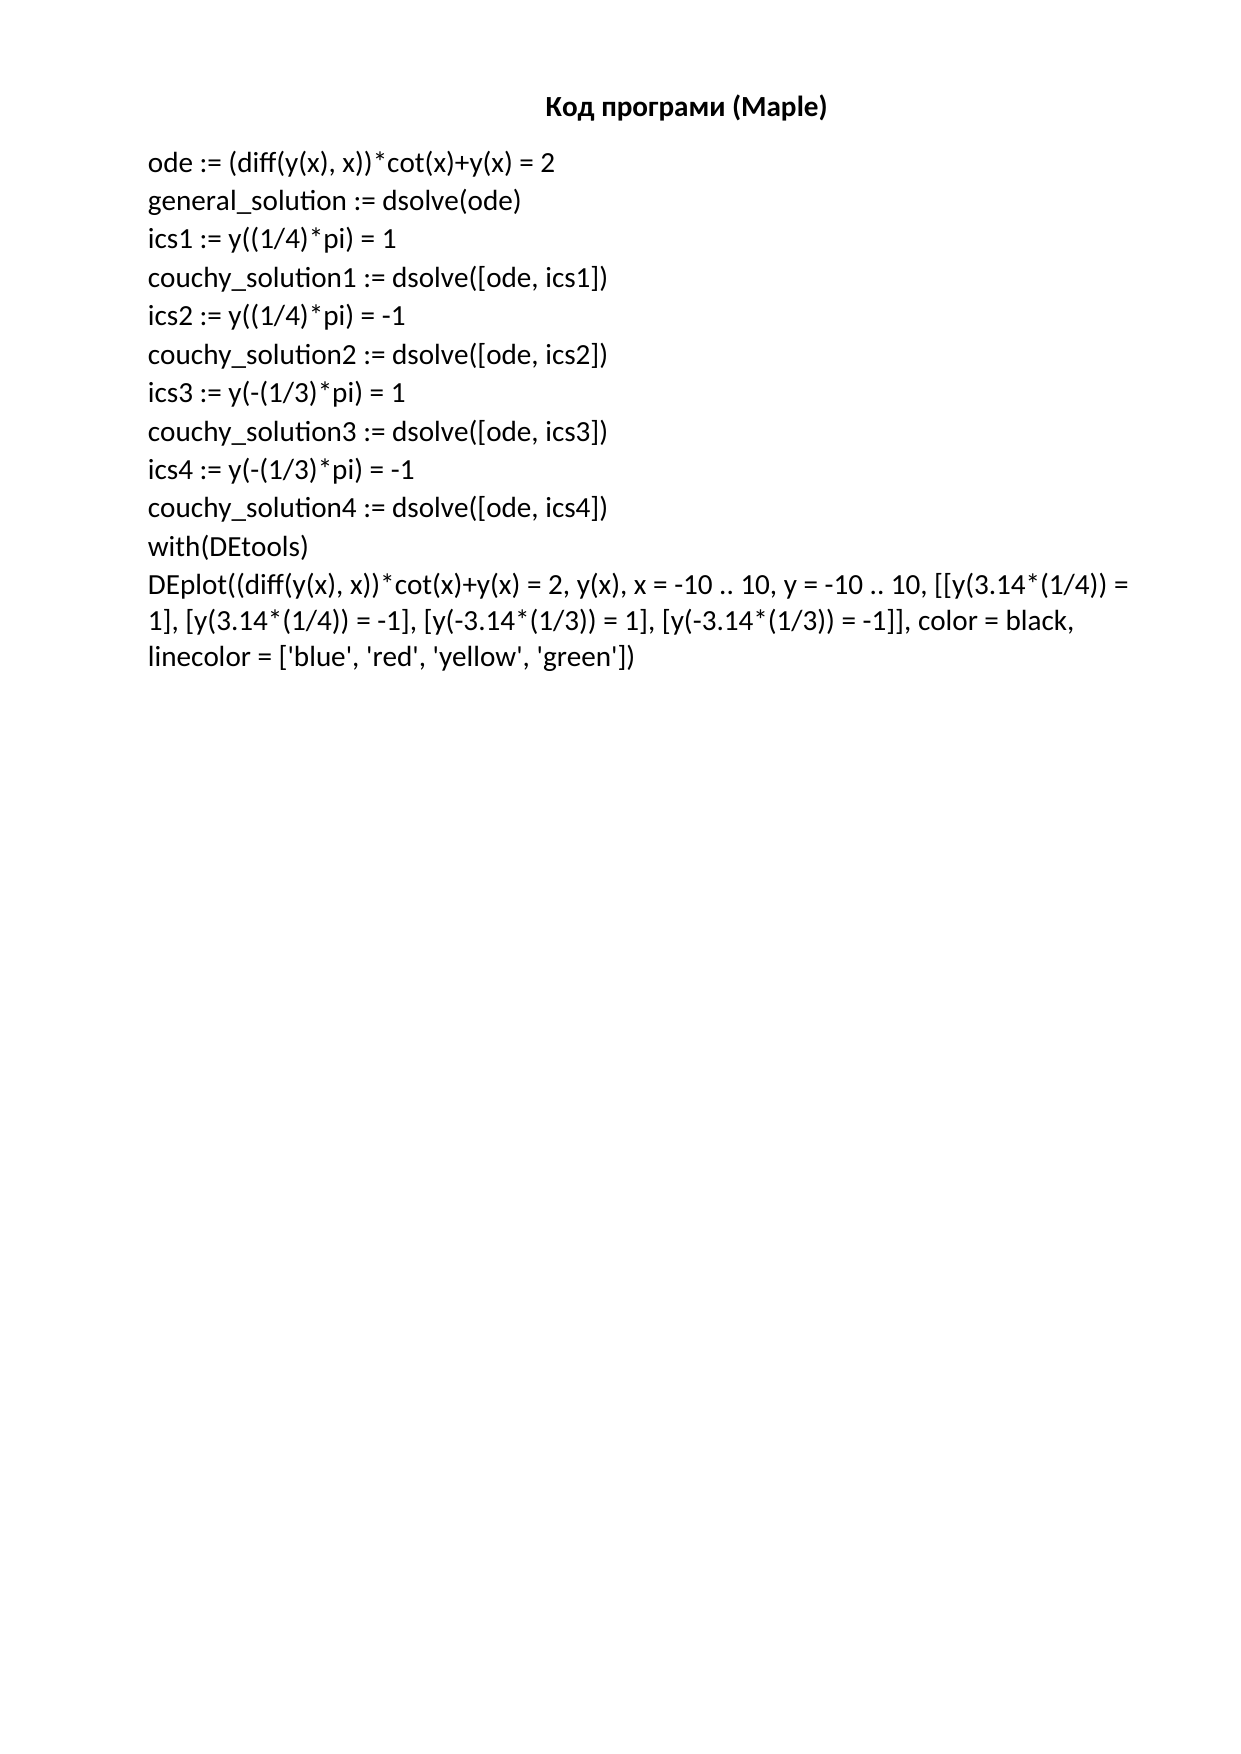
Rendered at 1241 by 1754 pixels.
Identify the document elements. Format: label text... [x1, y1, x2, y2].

text couchy_solution4 := dsolve([ode, ics4]) [148, 489, 1152, 525]
text couchy_solution1 := dsolve([ode, ics1]) [148, 259, 1152, 294]
text general_solution := dsolve(ode) [148, 182, 1152, 218]
text with(DEtools) [148, 528, 1152, 564]
text couchy_solution3 := dsolve([ode, ics3]) [148, 413, 1152, 448]
text ics4 := y(-(1/3)*pi) = -1 [148, 451, 1152, 487]
text DEplot((diff(y(x), x))*cot(x)+y(x) = 2, y(x), x = -10 .. 10, y = -10 .. 10, [[y(3.14*(1/4)) = 1], [y(3.14*(1/4)) = -1], [y(-3.14*(1/3)) = 1], [y(-3.14*(1/3)) = -1]], color = black, linecolor = ['blue', 'red', 'yellow', 'green']) [148, 566, 1152, 673]
text ode := (diff(y(x), x))*cot(x)+y(x) = 2 [148, 144, 1152, 179]
text ics1 := y((1/4)*pi) = 1 [148, 221, 1152, 256]
text ics2 := y((1/4)*pi) = -1 [148, 297, 1152, 333]
text Код програми (Maple) [148, 88, 1152, 124]
text ics3 := y(-(1/3)*pi) = 1 [148, 374, 1152, 410]
text couchy_solution2 := dsolve([ode, ics2]) [148, 336, 1152, 371]
